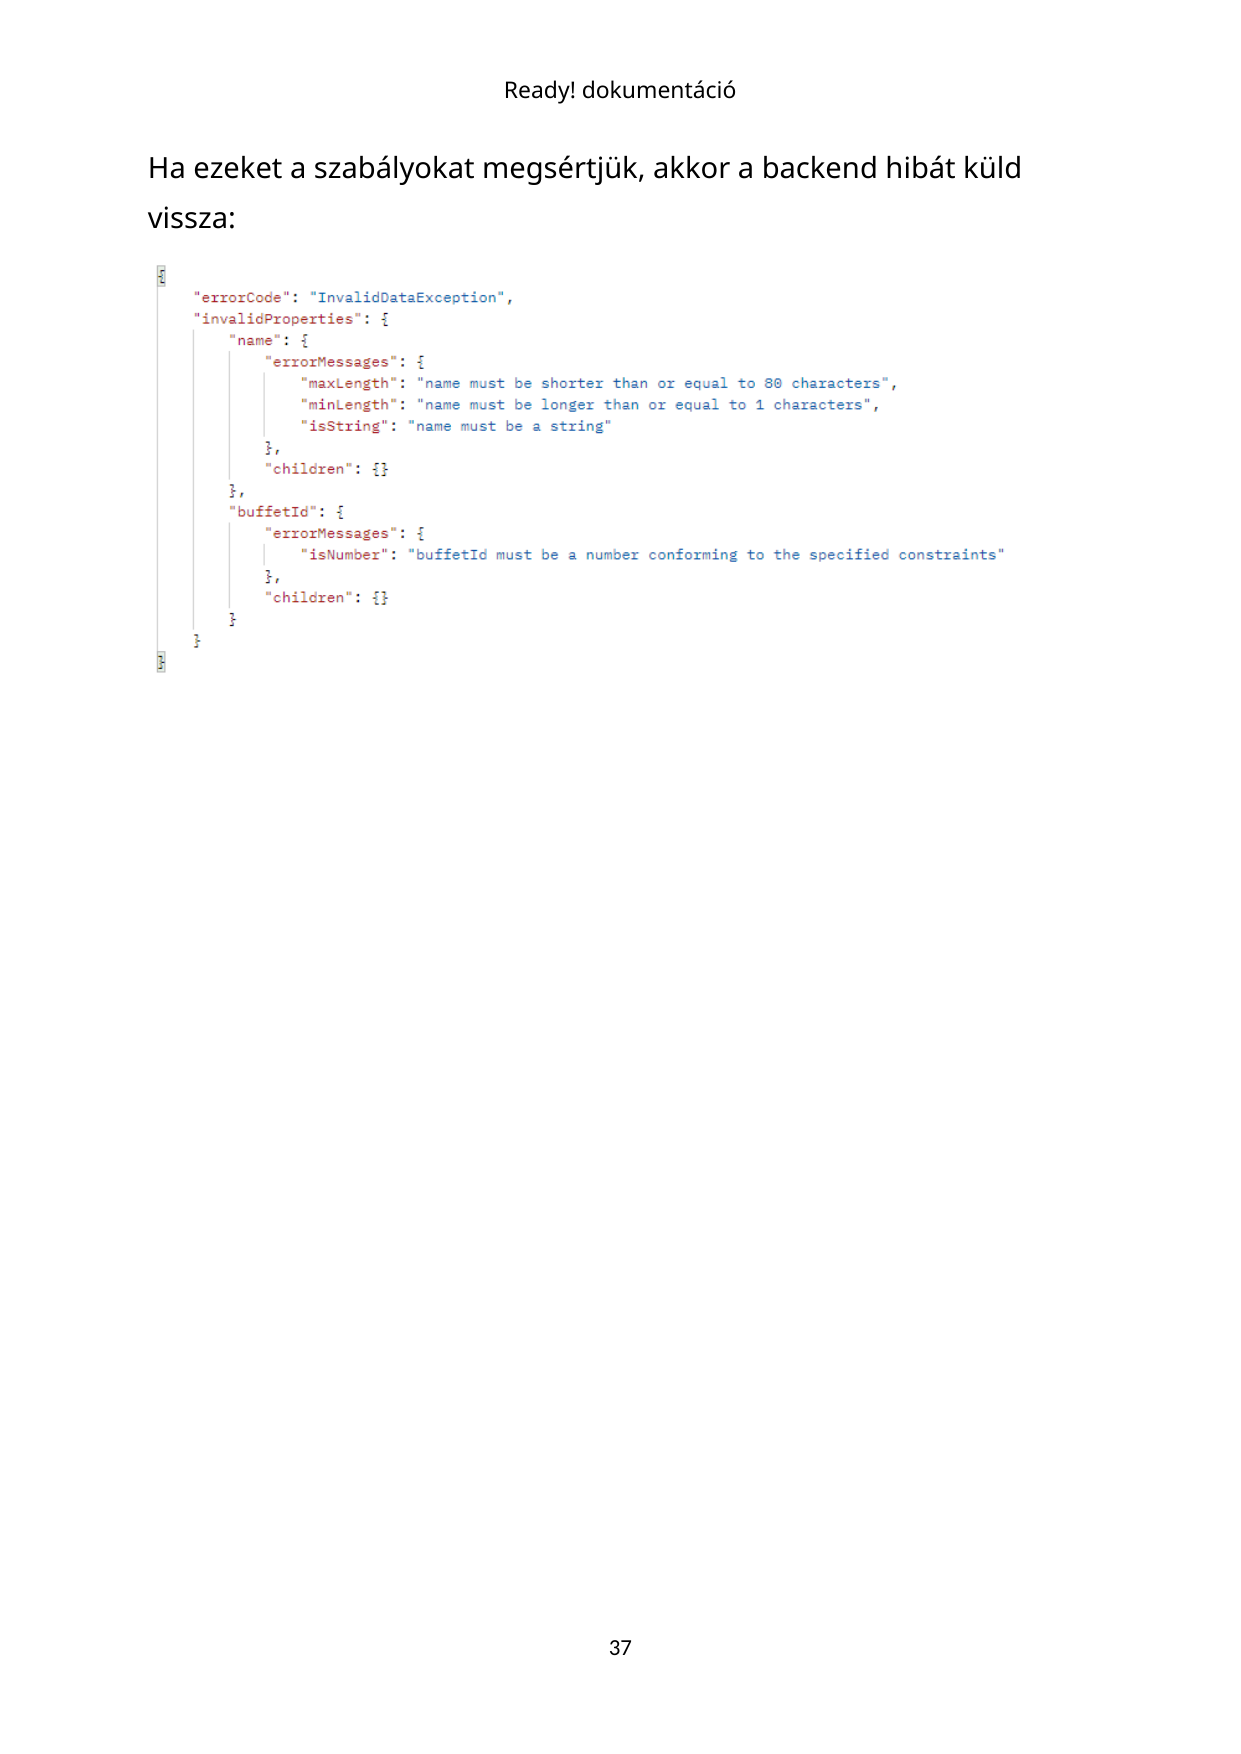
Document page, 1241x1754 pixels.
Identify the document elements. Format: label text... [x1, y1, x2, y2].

text Ha ezeket a szabályokat megsértjük, akkor a backend hibát küld vissza: [148, 148, 1093, 237]
picture [147, 263, 1023, 675]
